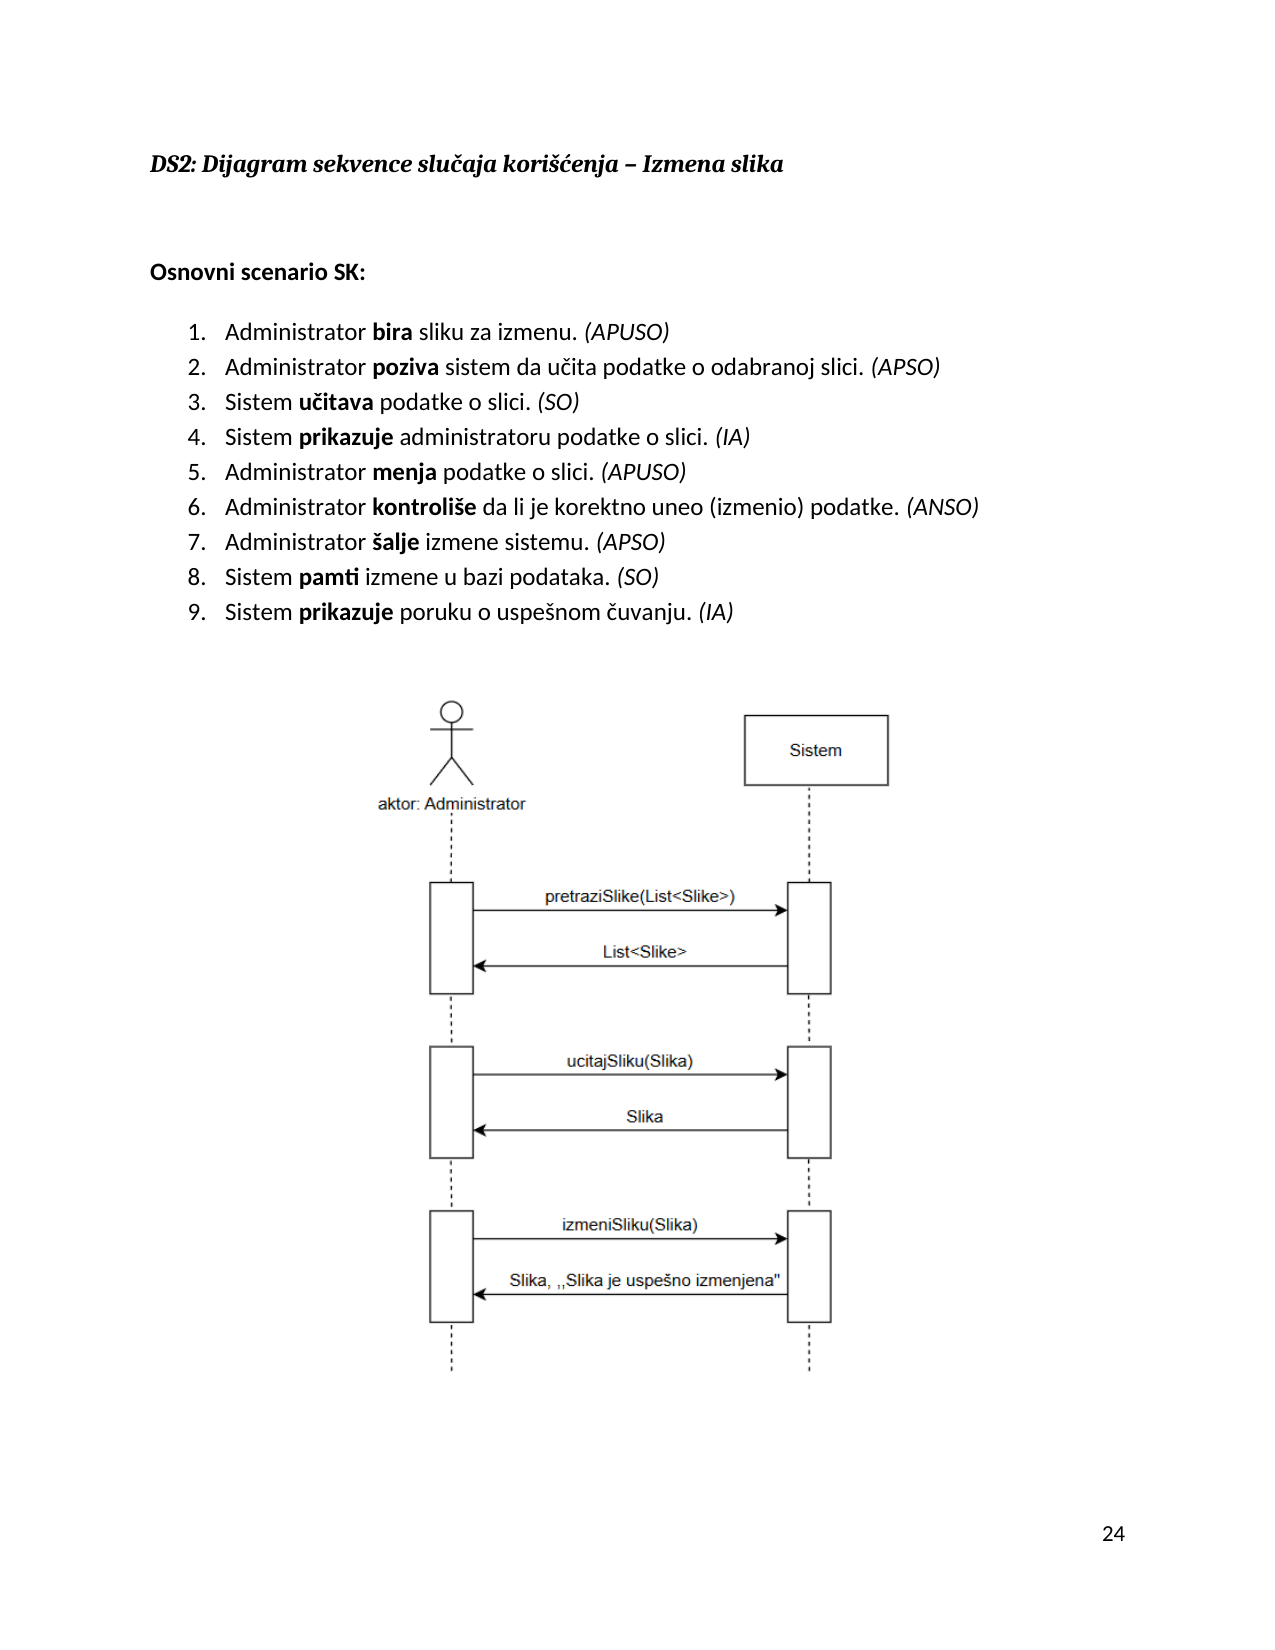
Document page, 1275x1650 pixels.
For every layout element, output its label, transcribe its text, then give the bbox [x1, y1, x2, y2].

list Administrator kontroliše da li je korektno uneo (izmenio) podatke. (ANSO) [187, 491, 1125, 521]
list Administrator bira sliku za izmenu. (APUSO) [187, 316, 1125, 346]
text Osnovni scenario SK: [150, 256, 1125, 286]
list Administrator poziva sistem da učita podatke o odabranoj slici. (APSO) [187, 351, 1125, 381]
list Sistem pamti izmene u bazi podataka. (SO) [187, 561, 1125, 591]
list Administrator šalje izmene sistemu. (APSO) [187, 526, 1125, 556]
picture [357, 676, 918, 1393]
list Sistem učitava podatke o slici. (SO) [187, 386, 1125, 416]
list Sistem prikazuje poruku o uspešnom čuvanju. (IA) [187, 596, 1125, 626]
list Sistem prikazuje administratoru podatke o slici. (IA) [187, 421, 1125, 451]
text DS2: Dijagram sekvence slučaja korišćenja – Izmena slika [150, 150, 1125, 179]
list Administrator menja podatke o slici. (APUSO) [187, 456, 1125, 486]
